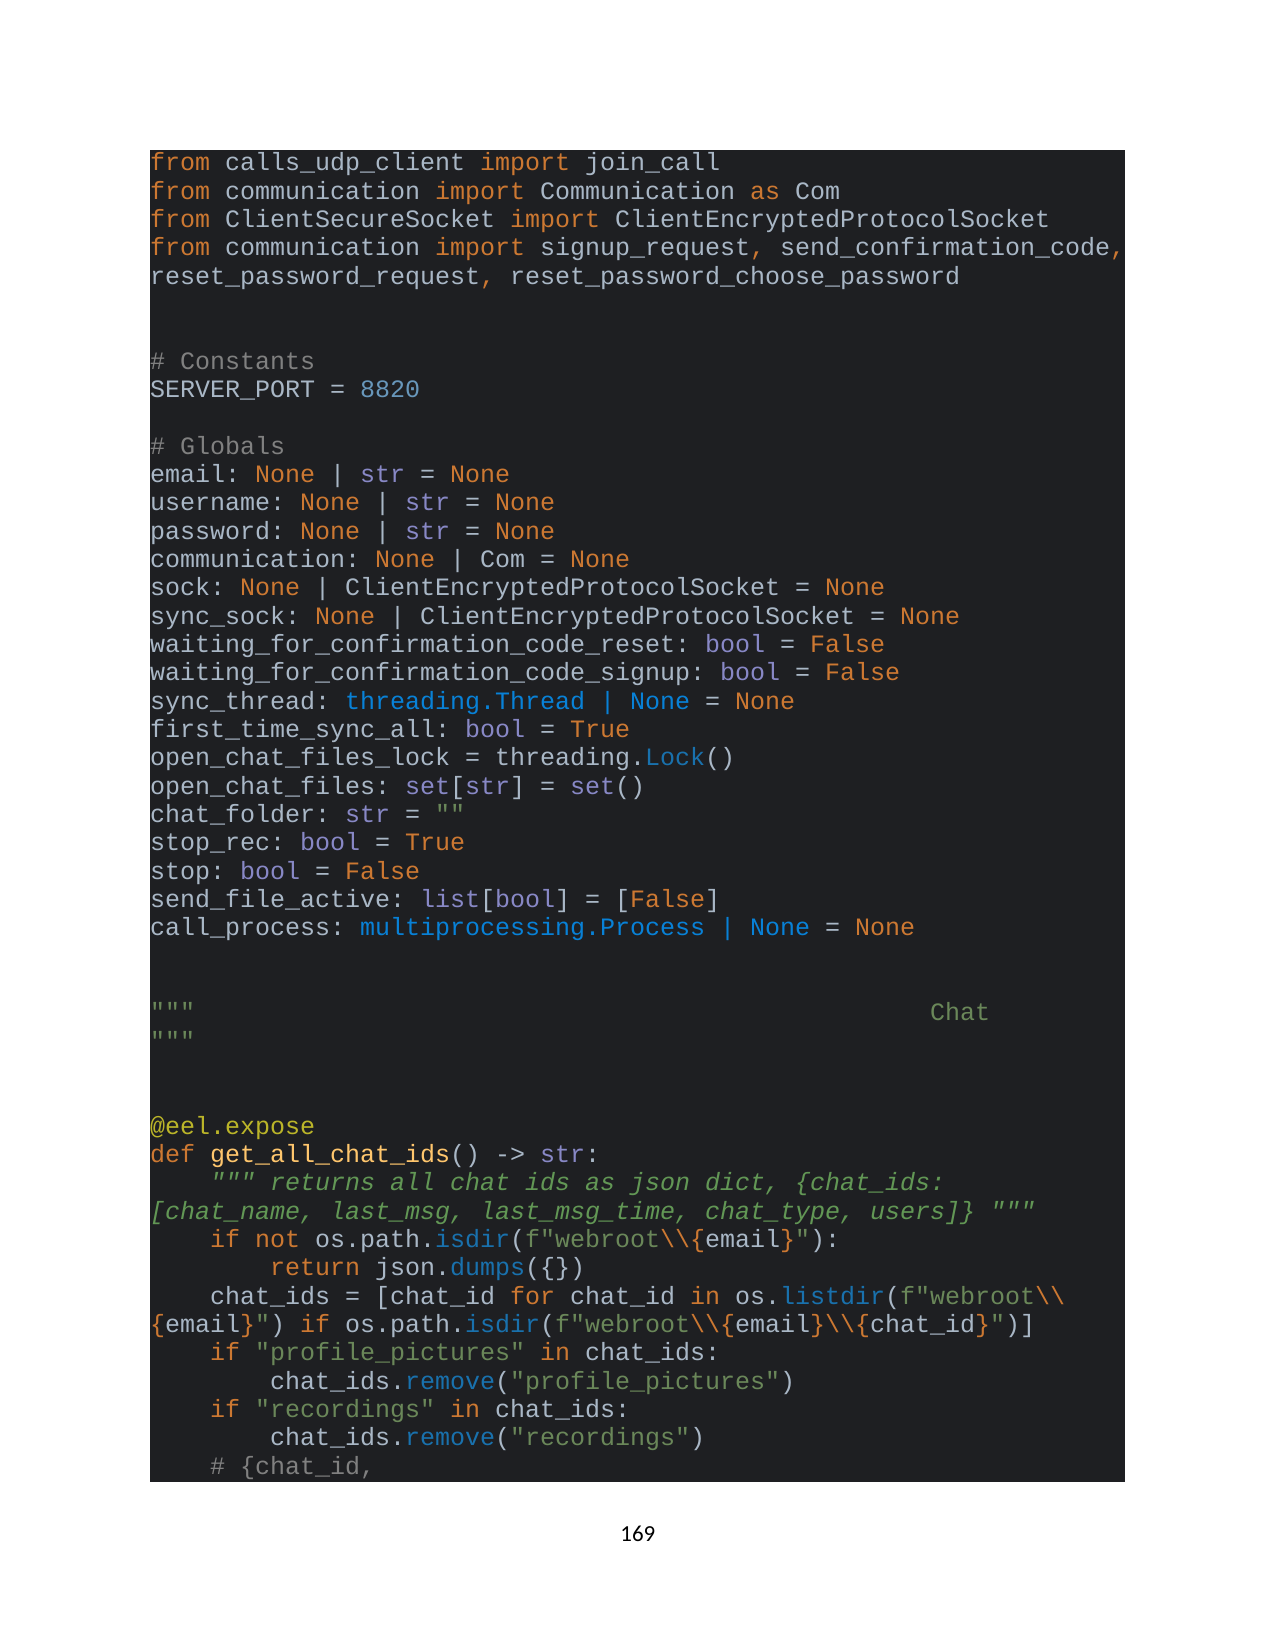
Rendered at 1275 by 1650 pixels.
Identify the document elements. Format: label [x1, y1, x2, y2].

text [150, 150, 1125, 1482]
